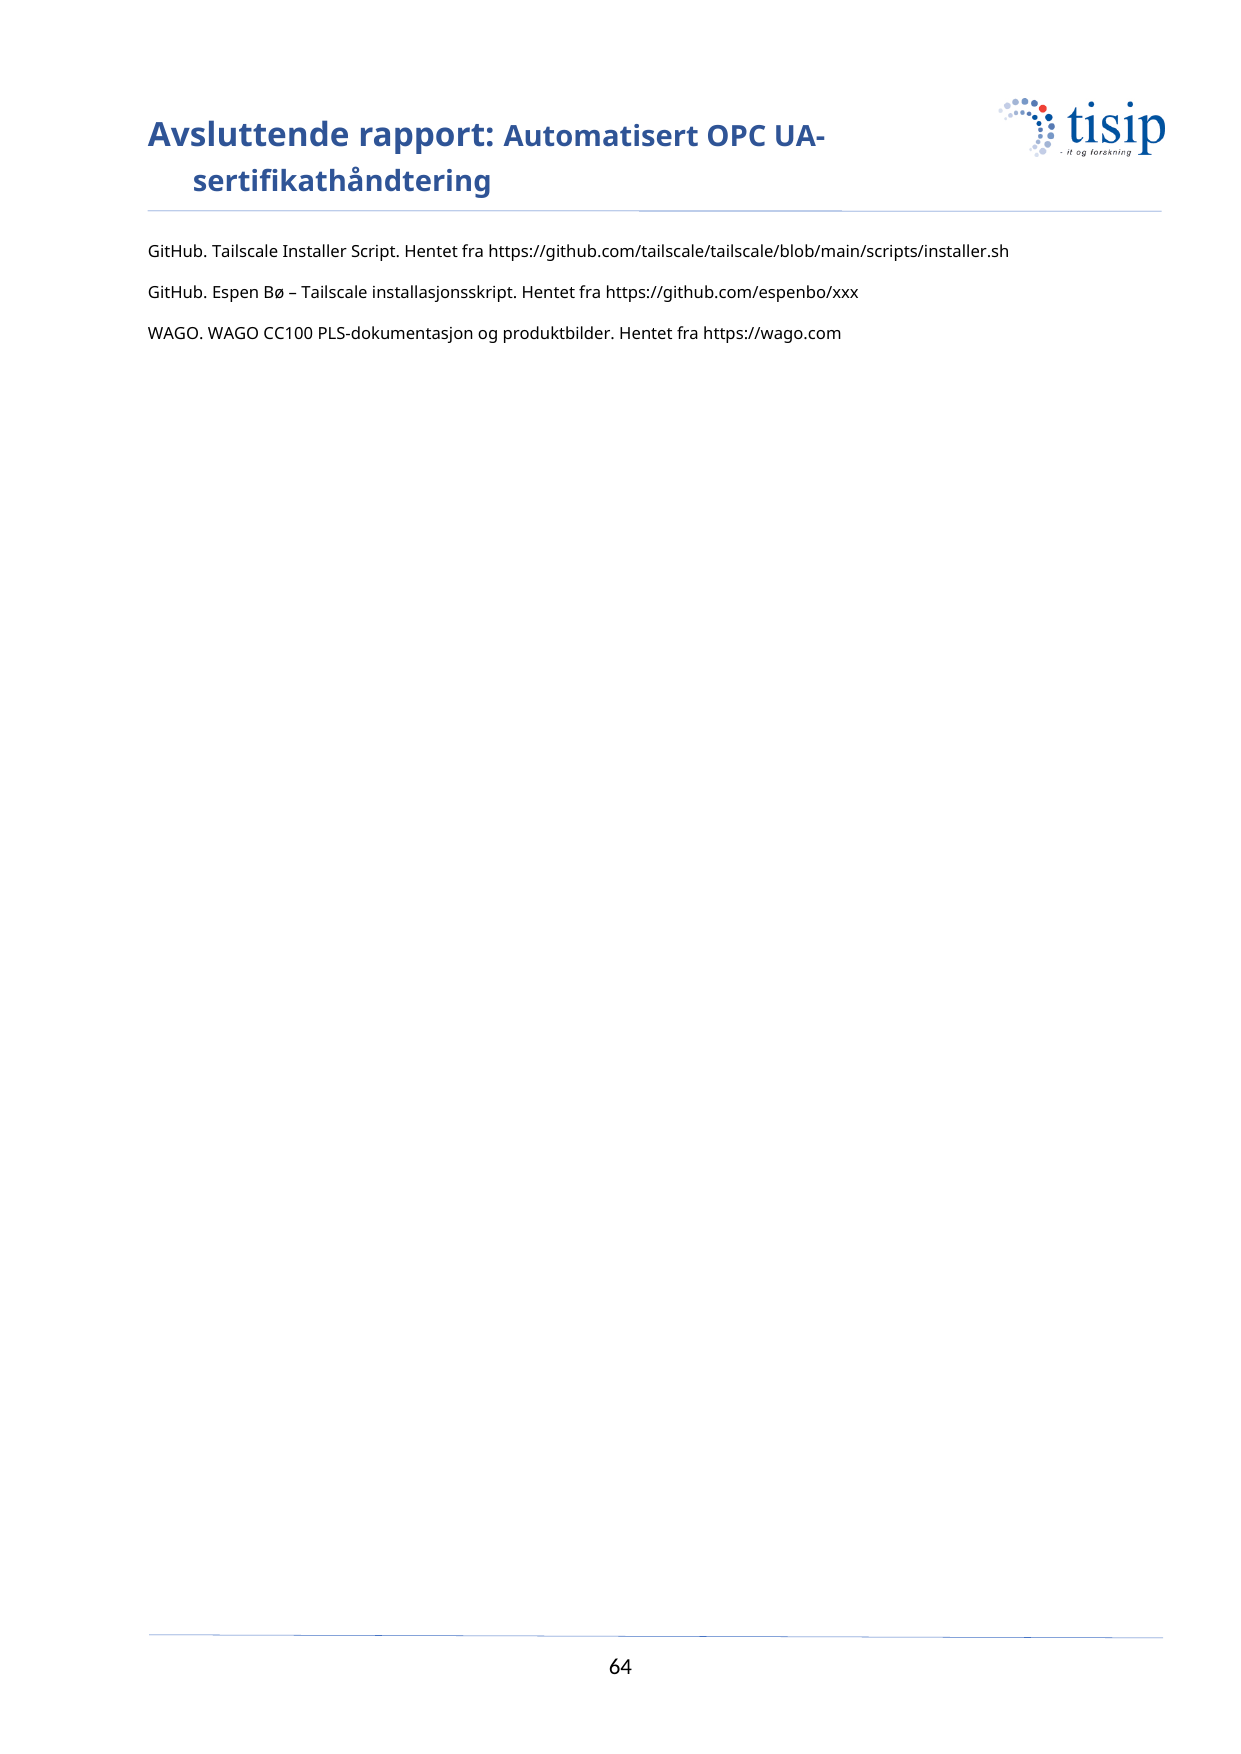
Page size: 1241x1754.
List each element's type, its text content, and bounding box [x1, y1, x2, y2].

picture [991, 92, 1169, 160]
text GitHub. Espen Bø – Tailscale installasjonsskript. Hentet fra https://github.com/espenbo/xxx [148, 281, 1093, 303]
text WAGO. WAGO CC100 PLS-dokumentasjon og produktbilder. Hentet fra https://wago.com [148, 322, 1093, 344]
text GitHub. Tailscale Installer Script. Hentet fra https://github.com/tailscale/tailscale/blob/main/scripts/installer.sh [148, 239, 1093, 262]
